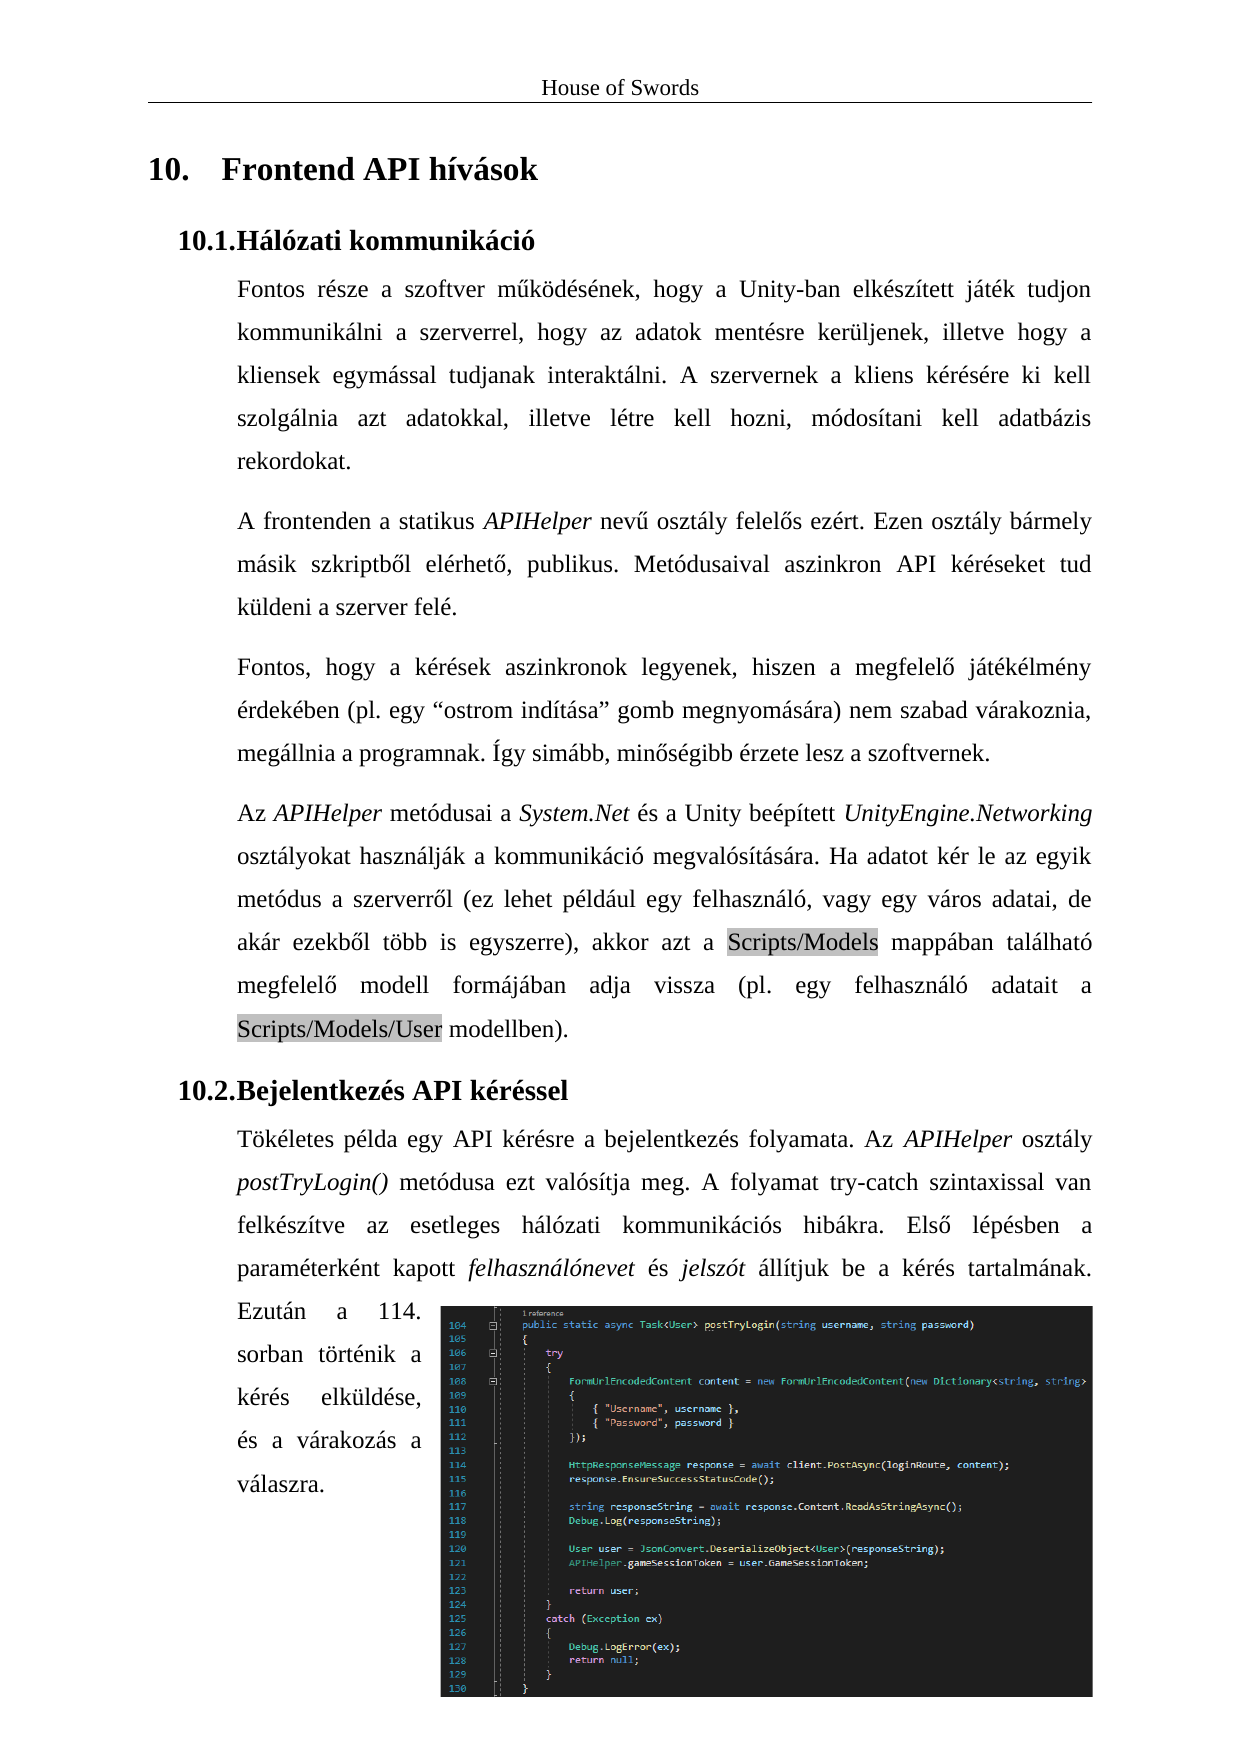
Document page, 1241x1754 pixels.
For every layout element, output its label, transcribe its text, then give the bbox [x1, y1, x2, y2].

list Fontos része a szoftver működésének, hogy a Unity-ban elkészített játék tudjon kommunikálni a szerverrel, hogy az adatok mentésre kerüljenek, illetve hogy a kliensek egymással tudjanak interaktálni. A szervernek a kliens kérésére ki kell szolgálnia azt adatokkal, illetve létre kell hozni, módosítani kell adatbázis rekordokat. [237, 274, 1092, 475]
list Bejelentkezés API kéréssel [177, 1073, 1092, 1107]
list Az APIHelper metódusai a System.Net és a Unity beépített UnityEngine.Networking osztályokat használják a kommunikáció megvalósítására. Ha adatot kér le az egyik metódus a szerverről (ez lehet például egy felhasználó, vagy egy város adatai, de akár ezekből több is egyszerre), akkor azt a Scripts/Models mappában található megfelelő modell formájában adja vissza (pl. egy felhasználó adatait a Scripts/Models/User modellben). [237, 798, 1092, 1042]
list Hálózati kommunikáció [177, 223, 1092, 257]
picture [440, 1306, 1093, 1697]
list A frontenden a statikus APIHelper nevű osztály felelős ezért. Ezen osztály bármely másik szkriptből elérhető, publikus. Metódusaival aszinkron API kéréseket tud küldeni a szerver felé. [237, 506, 1092, 621]
list Frontend API hívások [148, 149, 1092, 187]
list Tökéletes példa egy API kérésre a bejelentkezés folyamata. Az APIHelper osztály postTryLogin() metódusa ezt valósítja meg. A folyamat try-catch szintaxissal van felkészítve az esetleges hálózati kommunikációs hibákra. Első lépésben a paraméterként kapott felhasználónevet és jelszót állítjuk be a kérés tartalmának. Ezután a 114. sorban történik a kérés elküldése, és a várakozás a válaszra. [237, 1124, 1092, 1497]
list Fontos, hogy a kérések aszinkronok legyenek, hiszen a megfelelő játékélmény érdekében (pl. egy “ostrom indítása” gomb megnyomására) nem szabad várakoznia, megállnia a programnak. Így simább, minőségibb érzete lesz a szoftvernek. [237, 652, 1092, 767]
